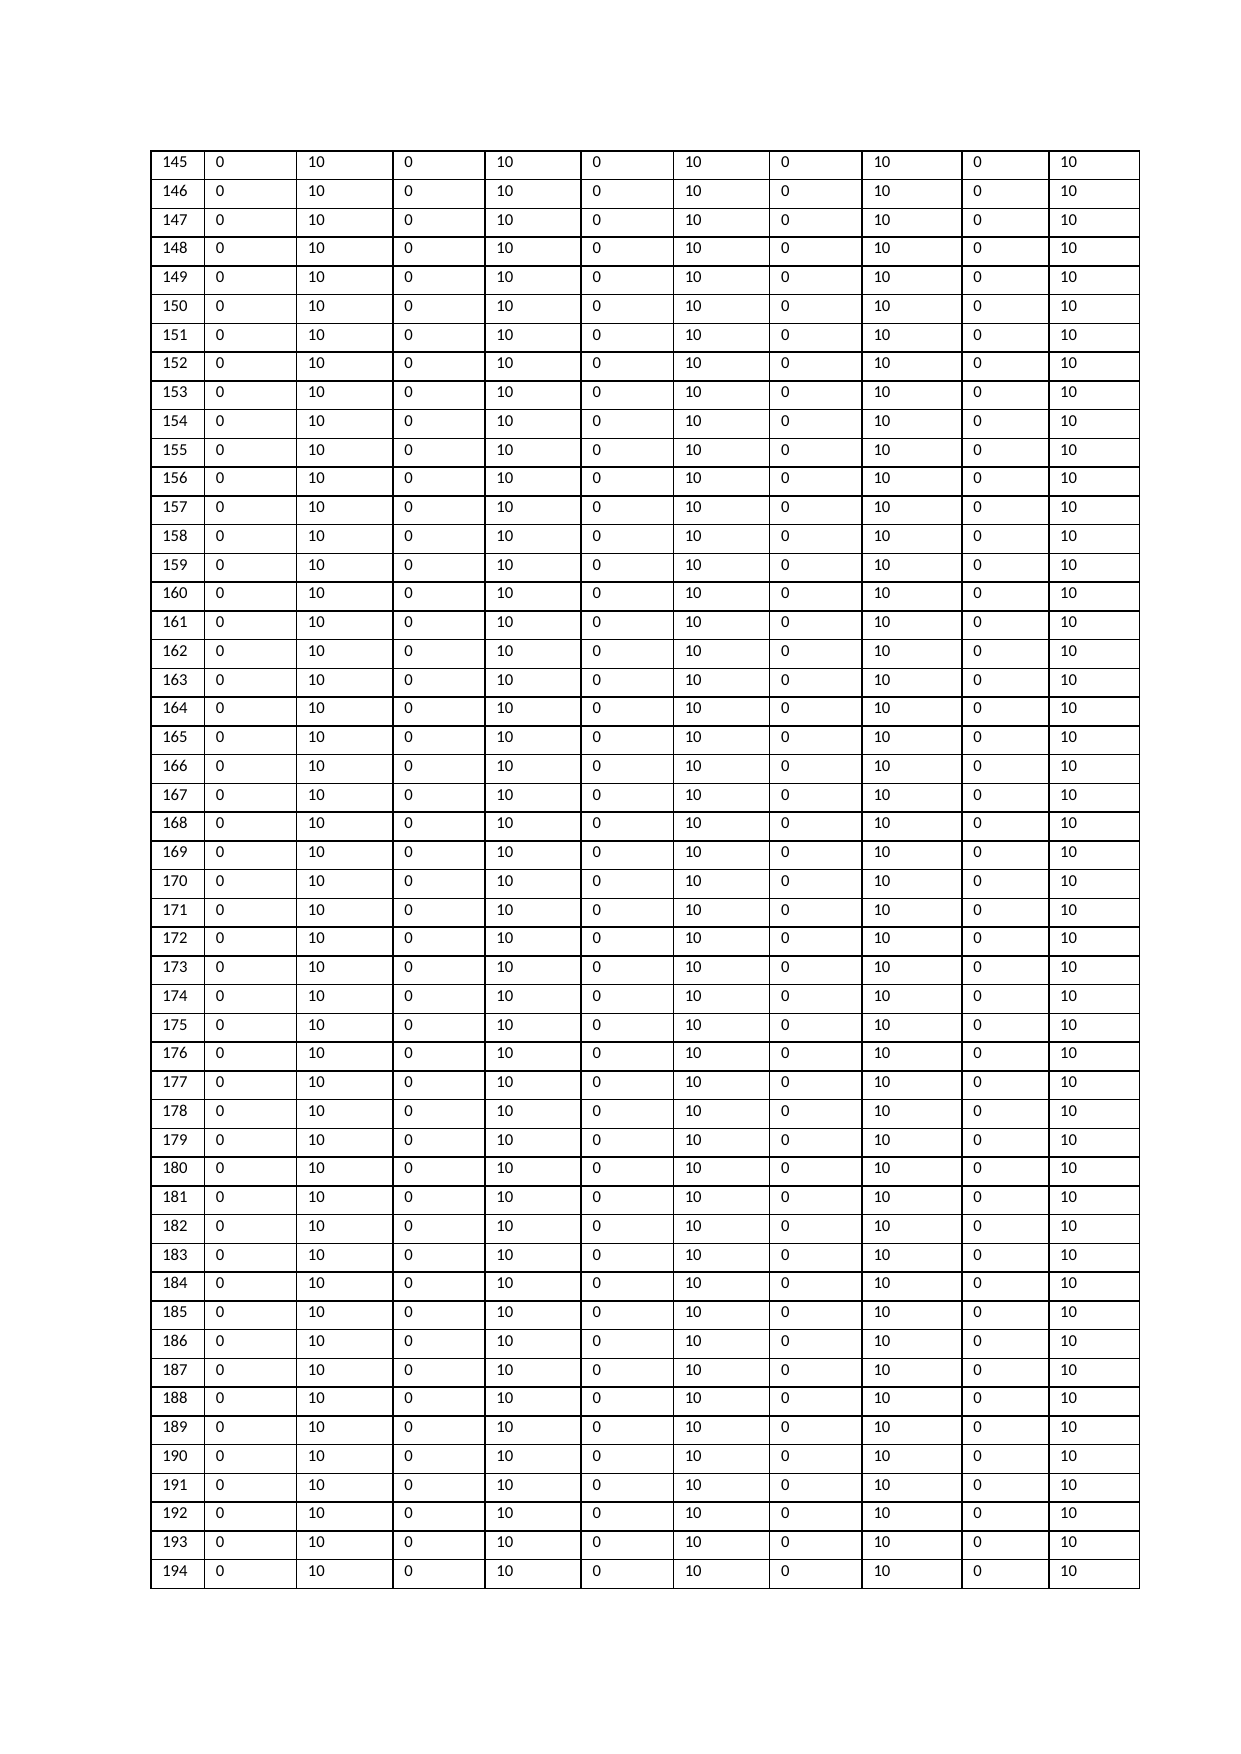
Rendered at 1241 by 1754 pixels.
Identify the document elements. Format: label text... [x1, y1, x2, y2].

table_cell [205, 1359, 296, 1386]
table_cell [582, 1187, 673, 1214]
table_cell 0 [963, 439, 1048, 466]
table_cell 160 [152, 583, 204, 610]
table_cell 10 [1050, 238, 1139, 265]
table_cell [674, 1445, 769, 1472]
table_cell 10 [863, 554, 961, 581]
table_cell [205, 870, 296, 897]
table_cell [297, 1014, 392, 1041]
table_cell 10 [863, 439, 961, 466]
table_cell 0 [770, 583, 861, 610]
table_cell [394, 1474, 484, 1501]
table_cell 0 [963, 382, 1048, 409]
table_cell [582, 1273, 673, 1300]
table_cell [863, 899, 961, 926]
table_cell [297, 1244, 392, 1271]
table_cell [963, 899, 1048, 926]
table_cell 0 [205, 727, 296, 754]
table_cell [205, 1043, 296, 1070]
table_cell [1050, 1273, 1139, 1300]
table_cell 0 [205, 813, 296, 840]
table_cell 0 [205, 267, 296, 294]
table_cell 10 [297, 295, 392, 322]
table_cell 0 [394, 640, 484, 667]
table_cell 0 [394, 698, 484, 725]
table_cell 10 [674, 209, 769, 236]
table_cell 10 [1050, 410, 1139, 437]
table_cell 10 [674, 727, 769, 754]
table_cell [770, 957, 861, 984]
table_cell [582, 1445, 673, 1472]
table_cell 164 [152, 698, 204, 725]
table_cell 10 [297, 180, 392, 207]
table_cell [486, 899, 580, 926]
table_cell 10 [297, 784, 392, 811]
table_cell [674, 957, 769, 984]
table_cell 10 [1050, 382, 1139, 409]
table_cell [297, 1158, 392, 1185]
table_cell 0 [394, 755, 484, 782]
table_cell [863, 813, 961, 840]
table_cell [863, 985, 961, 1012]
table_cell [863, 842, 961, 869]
table_cell 0 [394, 583, 484, 610]
table_cell 10 [863, 497, 961, 524]
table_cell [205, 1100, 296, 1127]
table_cell 0 [582, 525, 673, 552]
table_cell 0 [963, 267, 1048, 294]
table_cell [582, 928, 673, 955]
table_cell 10 [1050, 525, 1139, 552]
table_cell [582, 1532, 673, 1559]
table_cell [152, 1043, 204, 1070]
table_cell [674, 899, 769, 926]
table_cell 0 [963, 238, 1048, 265]
table_cell 167 [152, 784, 204, 811]
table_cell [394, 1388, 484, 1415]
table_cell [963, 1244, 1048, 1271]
table_cell 10 [863, 755, 961, 782]
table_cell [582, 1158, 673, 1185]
table_cell 10 [486, 698, 580, 725]
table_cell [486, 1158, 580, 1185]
table_cell 10 [486, 583, 580, 610]
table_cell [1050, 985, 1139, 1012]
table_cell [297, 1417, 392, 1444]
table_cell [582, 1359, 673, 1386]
table_cell 10 [863, 727, 961, 754]
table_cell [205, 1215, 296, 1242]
table_cell 10 [297, 324, 392, 351]
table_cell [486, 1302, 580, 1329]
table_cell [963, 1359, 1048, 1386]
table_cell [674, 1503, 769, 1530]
table_cell 10 [674, 640, 769, 667]
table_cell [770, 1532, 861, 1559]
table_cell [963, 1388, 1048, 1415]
table_cell 10 [863, 525, 961, 552]
table_cell 146 [152, 180, 204, 207]
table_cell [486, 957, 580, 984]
table_cell 10 [486, 525, 580, 552]
table_cell 10 [486, 353, 580, 380]
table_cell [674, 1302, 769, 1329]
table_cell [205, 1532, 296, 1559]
table_cell 0 [394, 727, 484, 754]
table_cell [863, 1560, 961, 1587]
table_cell 0 [582, 382, 673, 409]
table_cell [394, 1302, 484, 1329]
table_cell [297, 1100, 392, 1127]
table_cell 10 [486, 439, 580, 466]
table_cell 0 [770, 180, 861, 207]
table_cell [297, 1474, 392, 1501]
table_cell 10 [674, 382, 769, 409]
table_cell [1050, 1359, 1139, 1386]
table_cell 0 [205, 382, 296, 409]
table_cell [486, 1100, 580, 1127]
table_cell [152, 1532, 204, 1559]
table_cell 0 [394, 784, 484, 811]
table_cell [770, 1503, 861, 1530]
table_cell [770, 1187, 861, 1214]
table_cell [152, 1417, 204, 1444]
table_cell 0 [582, 698, 673, 725]
table_cell 161 [152, 612, 204, 639]
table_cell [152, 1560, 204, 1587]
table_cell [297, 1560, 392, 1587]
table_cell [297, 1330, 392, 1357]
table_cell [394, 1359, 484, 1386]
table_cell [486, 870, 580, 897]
table_cell 0 [394, 813, 484, 840]
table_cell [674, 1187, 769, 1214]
table_cell 0 [963, 669, 1048, 696]
table_cell 10 [297, 267, 392, 294]
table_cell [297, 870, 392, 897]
table_cell 0 [770, 439, 861, 466]
table_cell 0 [582, 583, 673, 610]
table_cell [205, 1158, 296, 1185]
table_cell 10 [486, 640, 580, 667]
table_cell 10 [1050, 468, 1139, 495]
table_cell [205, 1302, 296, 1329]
table_cell 10 [1050, 267, 1139, 294]
table_cell 0 [205, 755, 296, 782]
table_cell 10 [297, 439, 392, 466]
table_cell 0 [205, 698, 296, 725]
table_cell 10 [863, 238, 961, 265]
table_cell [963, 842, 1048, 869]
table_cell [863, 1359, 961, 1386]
table_cell 0 [205, 180, 296, 207]
table_cell 0 [394, 382, 484, 409]
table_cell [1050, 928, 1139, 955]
table_cell 155 [152, 439, 204, 466]
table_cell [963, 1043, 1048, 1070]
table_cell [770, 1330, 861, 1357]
table_cell 10 [1050, 353, 1139, 380]
table_cell 168 [152, 813, 204, 840]
table_cell 0 [582, 295, 673, 322]
table_cell 0 [963, 583, 1048, 610]
table_cell 10 [297, 612, 392, 639]
table_cell 10 [486, 209, 580, 236]
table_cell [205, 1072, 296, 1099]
table_cell 0 [205, 152, 296, 179]
table_cell 153 [152, 382, 204, 409]
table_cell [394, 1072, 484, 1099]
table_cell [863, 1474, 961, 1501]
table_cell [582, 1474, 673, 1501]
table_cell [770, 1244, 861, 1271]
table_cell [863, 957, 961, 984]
table_cell 10 [674, 497, 769, 524]
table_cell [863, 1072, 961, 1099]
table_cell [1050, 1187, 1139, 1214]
table_cell 0 [394, 238, 484, 265]
table_cell 10 [297, 640, 392, 667]
table_cell 0 [582, 353, 673, 380]
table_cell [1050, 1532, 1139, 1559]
table_cell 0 [582, 180, 673, 207]
table_cell 10 [1050, 727, 1139, 754]
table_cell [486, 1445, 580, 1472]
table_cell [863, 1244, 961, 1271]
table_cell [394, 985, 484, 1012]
table_cell 10 [674, 669, 769, 696]
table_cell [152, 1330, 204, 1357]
table_cell 10 [297, 152, 392, 179]
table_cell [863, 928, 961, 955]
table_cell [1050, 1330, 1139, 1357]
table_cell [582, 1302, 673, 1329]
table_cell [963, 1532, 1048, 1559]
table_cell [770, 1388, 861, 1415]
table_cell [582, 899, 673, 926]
table_cell 0 [963, 612, 1048, 639]
table_cell 0 [582, 209, 673, 236]
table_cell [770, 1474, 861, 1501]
table_cell 10 [863, 180, 961, 207]
table_cell 0 [582, 152, 673, 179]
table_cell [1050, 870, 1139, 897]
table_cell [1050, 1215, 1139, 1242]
table_cell 0 [582, 497, 673, 524]
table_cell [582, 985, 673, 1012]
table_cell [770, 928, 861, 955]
table_cell 10 [1050, 640, 1139, 667]
table_cell 10 [297, 525, 392, 552]
table_cell 0 [205, 468, 296, 495]
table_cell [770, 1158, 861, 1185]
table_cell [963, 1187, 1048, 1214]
table_cell 0 [582, 612, 673, 639]
table_cell 150 [152, 295, 204, 322]
table_cell 10 [1050, 669, 1139, 696]
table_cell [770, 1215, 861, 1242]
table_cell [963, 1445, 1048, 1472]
table_cell 10 [863, 583, 961, 610]
table_cell 0 [770, 727, 861, 754]
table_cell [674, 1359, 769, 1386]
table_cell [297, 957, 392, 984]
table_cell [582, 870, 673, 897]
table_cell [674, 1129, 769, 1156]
table_cell 10 [486, 324, 580, 351]
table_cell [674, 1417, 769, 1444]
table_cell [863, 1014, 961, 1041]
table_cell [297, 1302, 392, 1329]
table_cell 151 [152, 324, 204, 351]
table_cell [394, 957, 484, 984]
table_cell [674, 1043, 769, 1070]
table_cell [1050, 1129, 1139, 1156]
table_cell 10 [863, 324, 961, 351]
table_cell 0 [394, 180, 484, 207]
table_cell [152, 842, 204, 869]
table_cell 10 [674, 295, 769, 322]
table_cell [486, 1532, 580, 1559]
table_cell 0 [963, 784, 1048, 811]
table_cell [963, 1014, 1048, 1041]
table_cell 0 [770, 698, 861, 725]
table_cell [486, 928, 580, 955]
table_cell 0 [963, 497, 1048, 524]
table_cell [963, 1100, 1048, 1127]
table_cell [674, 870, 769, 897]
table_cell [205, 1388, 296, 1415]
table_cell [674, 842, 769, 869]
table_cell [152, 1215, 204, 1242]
table_cell 10 [486, 612, 580, 639]
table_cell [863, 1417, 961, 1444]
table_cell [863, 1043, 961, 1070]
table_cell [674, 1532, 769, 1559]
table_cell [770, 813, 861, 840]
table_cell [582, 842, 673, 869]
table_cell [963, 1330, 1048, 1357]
table_cell 0 [963, 410, 1048, 437]
table_cell 10 [674, 525, 769, 552]
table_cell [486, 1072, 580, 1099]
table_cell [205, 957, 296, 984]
table_cell 10 [863, 152, 961, 179]
table_cell 0 [963, 698, 1048, 725]
table_cell 10 [297, 468, 392, 495]
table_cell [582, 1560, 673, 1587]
table_cell 0 [963, 727, 1048, 754]
table_cell 0 [770, 525, 861, 552]
table_cell 10 [486, 180, 580, 207]
table_cell 0 [582, 784, 673, 811]
table_cell 0 [770, 267, 861, 294]
table_cell 10 [1050, 209, 1139, 236]
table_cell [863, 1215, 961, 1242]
table_cell 0 [394, 209, 484, 236]
table_cell 0 [394, 497, 484, 524]
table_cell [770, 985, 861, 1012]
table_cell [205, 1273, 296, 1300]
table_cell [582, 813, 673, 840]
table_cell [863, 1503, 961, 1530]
table_cell 10 [1050, 583, 1139, 610]
table_cell 162 [152, 640, 204, 667]
table_cell 10 [486, 669, 580, 696]
table_cell 0 [963, 755, 1048, 782]
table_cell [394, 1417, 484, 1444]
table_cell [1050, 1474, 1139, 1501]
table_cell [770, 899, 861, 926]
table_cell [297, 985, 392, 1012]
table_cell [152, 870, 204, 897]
table_cell 0 [205, 324, 296, 351]
table_cell 0 [394, 410, 484, 437]
table_cell 10 [297, 353, 392, 380]
table_cell 152 [152, 353, 204, 380]
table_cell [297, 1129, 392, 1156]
table_cell 0 [770, 353, 861, 380]
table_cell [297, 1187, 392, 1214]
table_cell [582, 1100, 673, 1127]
table_cell 159 [152, 554, 204, 581]
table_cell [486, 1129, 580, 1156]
table_cell 10 [1050, 180, 1139, 207]
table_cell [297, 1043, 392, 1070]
table_cell 0 [394, 439, 484, 466]
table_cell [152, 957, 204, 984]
table_cell 10 [1050, 554, 1139, 581]
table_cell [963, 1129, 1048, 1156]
table_cell 0 [770, 640, 861, 667]
table_cell 0 [770, 669, 861, 696]
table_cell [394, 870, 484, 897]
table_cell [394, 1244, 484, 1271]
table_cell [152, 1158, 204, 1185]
table_cell 0 [770, 152, 861, 179]
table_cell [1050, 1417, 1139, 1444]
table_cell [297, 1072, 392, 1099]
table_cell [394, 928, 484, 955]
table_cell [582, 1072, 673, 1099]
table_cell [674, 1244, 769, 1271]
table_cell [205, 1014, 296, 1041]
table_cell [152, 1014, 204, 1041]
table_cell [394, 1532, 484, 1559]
table_cell 10 [486, 727, 580, 754]
table_cell 0 [582, 267, 673, 294]
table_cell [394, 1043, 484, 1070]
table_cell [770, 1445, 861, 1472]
table_cell 10 [486, 238, 580, 265]
table_cell 0 [582, 554, 673, 581]
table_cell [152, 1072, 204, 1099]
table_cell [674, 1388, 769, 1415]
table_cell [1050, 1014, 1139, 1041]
table_cell 157 [152, 497, 204, 524]
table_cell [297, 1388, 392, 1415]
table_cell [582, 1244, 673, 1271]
table_cell 0 [205, 238, 296, 265]
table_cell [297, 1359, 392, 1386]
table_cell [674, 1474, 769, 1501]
table_cell 0 [770, 209, 861, 236]
table_cell 10 [674, 612, 769, 639]
table_cell 0 [582, 669, 673, 696]
table_cell 10 [674, 468, 769, 495]
table_cell 0 [963, 324, 1048, 351]
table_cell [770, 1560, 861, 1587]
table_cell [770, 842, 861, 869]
table_cell 10 [486, 295, 580, 322]
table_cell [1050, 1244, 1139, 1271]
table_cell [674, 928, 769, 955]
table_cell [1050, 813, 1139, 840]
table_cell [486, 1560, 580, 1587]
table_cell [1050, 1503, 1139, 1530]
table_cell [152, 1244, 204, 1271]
table_cell 0 [205, 640, 296, 667]
table_cell 10 [486, 784, 580, 811]
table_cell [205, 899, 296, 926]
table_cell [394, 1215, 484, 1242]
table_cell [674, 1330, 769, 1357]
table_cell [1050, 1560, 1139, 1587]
table_cell 10 [674, 238, 769, 265]
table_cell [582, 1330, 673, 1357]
table_cell 0 [394, 267, 484, 294]
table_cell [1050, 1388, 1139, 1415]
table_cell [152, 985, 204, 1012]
table_cell 0 [582, 410, 673, 437]
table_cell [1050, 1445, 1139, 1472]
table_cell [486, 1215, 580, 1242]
table_cell 0 [963, 468, 1048, 495]
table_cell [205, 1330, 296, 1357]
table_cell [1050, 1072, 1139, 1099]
table_cell 0 [205, 497, 296, 524]
table_cell 0 [582, 755, 673, 782]
table_cell 10 [486, 410, 580, 437]
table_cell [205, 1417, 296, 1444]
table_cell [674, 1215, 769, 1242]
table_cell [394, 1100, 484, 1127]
table_cell 0 [582, 324, 673, 351]
table_cell 10 [1050, 439, 1139, 466]
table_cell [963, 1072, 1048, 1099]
table_cell 10 [297, 583, 392, 610]
table_cell 10 [863, 669, 961, 696]
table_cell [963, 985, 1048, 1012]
table_cell 0 [394, 152, 484, 179]
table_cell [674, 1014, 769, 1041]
table_cell 10 [863, 784, 961, 811]
table_cell 0 [205, 439, 296, 466]
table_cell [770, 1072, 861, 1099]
table_cell 10 [486, 497, 580, 524]
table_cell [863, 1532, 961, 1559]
table_cell 0 [770, 468, 861, 495]
table_cell 10 [486, 382, 580, 409]
table_cell 10 [486, 152, 580, 179]
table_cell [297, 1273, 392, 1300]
table_cell 0 [205, 209, 296, 236]
table_cell 0 [205, 295, 296, 322]
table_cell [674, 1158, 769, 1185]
table_cell 0 [394, 353, 484, 380]
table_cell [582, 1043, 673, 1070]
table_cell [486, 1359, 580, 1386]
table_cell 0 [394, 554, 484, 581]
table_cell 156 [152, 468, 204, 495]
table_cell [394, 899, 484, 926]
table_cell 10 [297, 209, 392, 236]
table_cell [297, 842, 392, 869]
table_cell 165 [152, 727, 204, 754]
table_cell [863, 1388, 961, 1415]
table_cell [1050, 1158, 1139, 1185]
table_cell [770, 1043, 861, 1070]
table_cell 10 [674, 554, 769, 581]
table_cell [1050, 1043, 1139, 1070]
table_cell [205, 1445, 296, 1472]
table_cell 0 [770, 497, 861, 524]
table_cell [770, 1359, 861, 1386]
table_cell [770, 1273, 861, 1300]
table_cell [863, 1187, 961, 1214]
table_cell 10 [1050, 784, 1139, 811]
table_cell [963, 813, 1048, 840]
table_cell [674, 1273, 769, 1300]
table_cell 0 [963, 180, 1048, 207]
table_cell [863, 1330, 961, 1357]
table_cell 10 [1050, 295, 1139, 322]
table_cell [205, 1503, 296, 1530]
table_cell 10 [674, 353, 769, 380]
table_cell 145 [152, 152, 204, 179]
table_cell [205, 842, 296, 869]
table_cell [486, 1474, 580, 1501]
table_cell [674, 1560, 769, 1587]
table_cell 0 [770, 324, 861, 351]
table_cell 0 [963, 209, 1048, 236]
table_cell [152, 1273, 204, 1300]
table_cell 10 [674, 180, 769, 207]
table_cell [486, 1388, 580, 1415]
table_cell 0 [394, 295, 484, 322]
table_cell 166 [152, 755, 204, 782]
table_cell 10 [674, 267, 769, 294]
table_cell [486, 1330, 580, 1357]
table_cell 0 [770, 612, 861, 639]
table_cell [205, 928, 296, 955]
table_cell 0 [205, 353, 296, 380]
table_cell 0 [582, 468, 673, 495]
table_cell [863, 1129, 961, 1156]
table_cell 0 [770, 784, 861, 811]
table_cell 0 [205, 525, 296, 552]
table_cell 10 [297, 410, 392, 437]
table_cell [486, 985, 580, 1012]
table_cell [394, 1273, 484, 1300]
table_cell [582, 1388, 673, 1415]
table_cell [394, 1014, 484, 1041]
table_cell 0 [205, 784, 296, 811]
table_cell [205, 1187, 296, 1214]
table_cell 10 [674, 784, 769, 811]
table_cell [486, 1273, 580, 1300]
table_cell 0 [394, 468, 484, 495]
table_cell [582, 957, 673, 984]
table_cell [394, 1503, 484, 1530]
table_cell 10 [863, 209, 961, 236]
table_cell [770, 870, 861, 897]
table_cell 10 [863, 468, 961, 495]
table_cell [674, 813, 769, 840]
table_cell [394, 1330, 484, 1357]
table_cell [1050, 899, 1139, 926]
table_cell 0 [205, 612, 296, 639]
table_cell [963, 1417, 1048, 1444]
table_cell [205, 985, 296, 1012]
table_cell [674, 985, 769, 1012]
table_cell 0 [770, 382, 861, 409]
table_cell 148 [152, 238, 204, 265]
table_cell 10 [486, 813, 580, 840]
table_cell 10 [297, 382, 392, 409]
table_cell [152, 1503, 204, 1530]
table_cell 0 [394, 612, 484, 639]
table_cell 163 [152, 669, 204, 696]
table_cell 10 [674, 439, 769, 466]
table_cell 0 [394, 324, 484, 351]
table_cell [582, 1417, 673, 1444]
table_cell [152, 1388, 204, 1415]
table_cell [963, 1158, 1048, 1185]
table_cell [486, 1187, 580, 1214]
table_cell 149 [152, 267, 204, 294]
table_cell 10 [674, 152, 769, 179]
table_cell 158 [152, 525, 204, 552]
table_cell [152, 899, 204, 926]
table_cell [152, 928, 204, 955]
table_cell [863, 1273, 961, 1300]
table_cell 10 [863, 353, 961, 380]
table_cell 10 [297, 813, 392, 840]
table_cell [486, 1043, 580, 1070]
table_cell 10 [863, 295, 961, 322]
table_cell 10 [486, 554, 580, 581]
table_cell 0 [770, 410, 861, 437]
table_cell 0 [205, 669, 296, 696]
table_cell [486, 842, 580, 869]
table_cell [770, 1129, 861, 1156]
table_cell 10 [674, 410, 769, 437]
table_cell 10 [297, 238, 392, 265]
table_cell 10 [486, 468, 580, 495]
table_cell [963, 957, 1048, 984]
table_cell 0 [770, 755, 861, 782]
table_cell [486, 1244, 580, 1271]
table_cell 10 [674, 324, 769, 351]
table_cell 0 [963, 353, 1048, 380]
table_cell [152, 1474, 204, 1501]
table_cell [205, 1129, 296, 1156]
table_cell 10 [297, 727, 392, 754]
table_cell 0 [394, 669, 484, 696]
table_cell 10 [486, 755, 580, 782]
table_cell 0 [205, 410, 296, 437]
table_cell 0 [582, 238, 673, 265]
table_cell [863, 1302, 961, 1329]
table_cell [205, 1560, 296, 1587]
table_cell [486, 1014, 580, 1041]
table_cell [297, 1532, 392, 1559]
table_cell 0 [582, 640, 673, 667]
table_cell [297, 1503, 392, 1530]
table_cell 10 [1050, 755, 1139, 782]
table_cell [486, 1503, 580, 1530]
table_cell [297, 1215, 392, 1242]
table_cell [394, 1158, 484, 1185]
table_cell 0 [963, 525, 1048, 552]
table_cell 10 [1050, 698, 1139, 725]
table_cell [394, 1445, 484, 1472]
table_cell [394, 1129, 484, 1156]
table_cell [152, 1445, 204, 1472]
table_cell 0 [394, 525, 484, 552]
table_cell 0 [582, 727, 673, 754]
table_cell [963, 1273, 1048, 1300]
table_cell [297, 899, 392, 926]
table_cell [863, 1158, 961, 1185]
table_cell 0 [963, 152, 1048, 179]
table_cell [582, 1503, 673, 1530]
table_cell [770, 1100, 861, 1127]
table_cell 0 [770, 238, 861, 265]
table_cell 10 [1050, 612, 1139, 639]
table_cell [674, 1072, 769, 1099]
table_cell 10 [863, 382, 961, 409]
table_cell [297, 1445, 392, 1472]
table_cell 10 [674, 755, 769, 782]
table_cell 10 [674, 698, 769, 725]
table_cell 0 [582, 439, 673, 466]
table_cell 10 [297, 669, 392, 696]
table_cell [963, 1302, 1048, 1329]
table_cell 10 [1050, 324, 1139, 351]
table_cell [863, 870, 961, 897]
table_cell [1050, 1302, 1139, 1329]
table_cell 10 [863, 698, 961, 725]
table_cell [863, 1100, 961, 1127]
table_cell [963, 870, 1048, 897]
table_cell 0 [770, 295, 861, 322]
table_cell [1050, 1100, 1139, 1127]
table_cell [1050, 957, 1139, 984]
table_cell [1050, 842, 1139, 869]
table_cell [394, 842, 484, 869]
table_cell 10 [1050, 497, 1139, 524]
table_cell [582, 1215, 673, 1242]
table_cell 10 [863, 612, 961, 639]
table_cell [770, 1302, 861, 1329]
table_cell 0 [963, 640, 1048, 667]
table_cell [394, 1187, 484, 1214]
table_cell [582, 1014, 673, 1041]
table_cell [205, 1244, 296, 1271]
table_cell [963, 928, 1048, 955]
table_cell 10 [486, 267, 580, 294]
table_cell 10 [297, 698, 392, 725]
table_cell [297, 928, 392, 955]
table_cell 10 [863, 267, 961, 294]
table_cell 0 [205, 583, 296, 610]
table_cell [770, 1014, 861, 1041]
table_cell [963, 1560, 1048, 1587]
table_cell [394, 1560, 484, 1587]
table_cell 0 [963, 295, 1048, 322]
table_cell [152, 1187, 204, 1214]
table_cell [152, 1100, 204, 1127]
table_cell 10 [1050, 152, 1139, 179]
table_cell 10 [863, 410, 961, 437]
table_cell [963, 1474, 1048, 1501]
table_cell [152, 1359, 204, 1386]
table_cell 10 [674, 583, 769, 610]
table_cell 10 [297, 755, 392, 782]
table_cell 10 [297, 554, 392, 581]
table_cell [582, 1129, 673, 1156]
table_cell 0 [963, 554, 1048, 581]
table_cell 10 [297, 497, 392, 524]
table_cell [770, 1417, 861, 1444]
table_cell 154 [152, 410, 204, 437]
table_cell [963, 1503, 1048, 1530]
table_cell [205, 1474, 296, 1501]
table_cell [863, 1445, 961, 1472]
table_cell 0 [770, 554, 861, 581]
table_cell 147 [152, 209, 204, 236]
table_cell 10 [863, 640, 961, 667]
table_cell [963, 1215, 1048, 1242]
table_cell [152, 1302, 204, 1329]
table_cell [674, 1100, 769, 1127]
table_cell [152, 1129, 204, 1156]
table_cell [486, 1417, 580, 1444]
table_cell 0 [205, 554, 296, 581]
